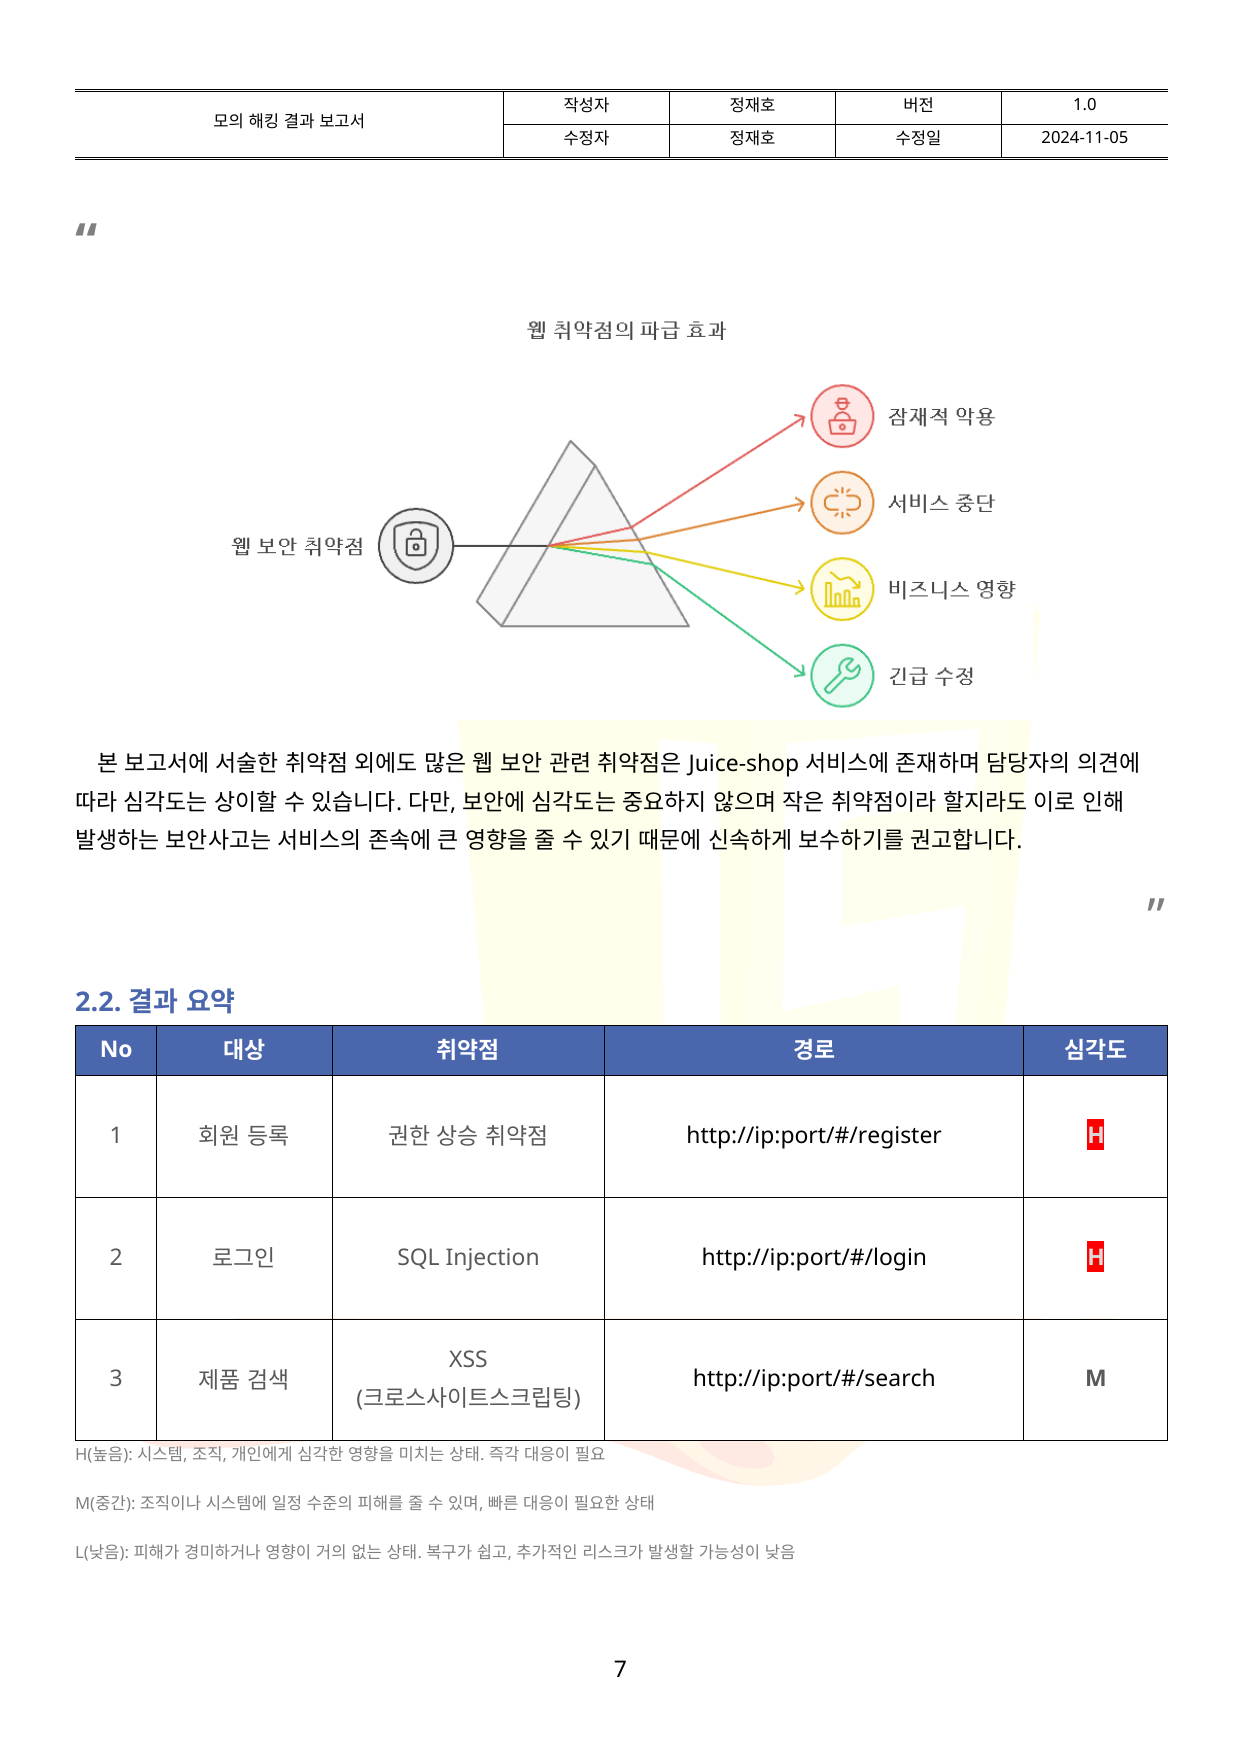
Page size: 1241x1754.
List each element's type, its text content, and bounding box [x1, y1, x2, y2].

table_cell M [1024, 1320, 1167, 1440]
text H(높음): 시스템, 조직, 개인에게 심각한 영향을 미치는 상태. 즉각 대응이 필요 [75, 1441, 1165, 1466]
table_header 경로 [605, 1026, 1023, 1075]
table_cell 3 [76, 1320, 156, 1440]
text 본 보고서에 서술한 취약점 외에도 많은 웹 보안 관련 취약점은 Juice-shop 서비스에 존재하며 담당자의 의견에 따라 심각도는 상이할 수 있습니다. 다만, 보안에 심각도는 중요하지 않으며 작은 취약점이라 할지라도 이로 인해 발생하는 보안사고는 서비스의 존속에 큰 영향을 줄 수 있기 때문에 신속하게 보수하기를 권고합니다. [75, 745, 1165, 855]
text M(중간): 조직이나 시스템에 일정 수준의 피해를 줄 수 있며, 빠른 대응이 필요한 상태 [75, 1490, 1165, 1514]
table_cell SQL Injection [333, 1198, 604, 1318]
table_cell XSS (크로스사이트스크립팅) [333, 1320, 604, 1440]
table_cell 제품 검색 [157, 1320, 332, 1440]
text “ [75, 206, 1165, 274]
table_cell 회원 등록 [157, 1076, 332, 1197]
table_cell 로그인 [157, 1198, 332, 1318]
subtitle 2.2. 결과 요약 [75, 980, 1165, 1019]
table_cell 권한 상승 취약점 [333, 1076, 604, 1197]
text L(낮음): 피해가 경미하거나 영향이 거의 없는 상태. 복구가 쉽고, 추가적인 리스크가 발생할 가능성이 낮음 [75, 1539, 1165, 1563]
text ” [75, 881, 1165, 949]
table_header 대상 [157, 1026, 332, 1075]
table_cell http://ip:port/#/search [605, 1320, 1023, 1440]
table_cell 2 [76, 1198, 156, 1318]
table_cell http://ip:port/#/register [605, 1076, 1023, 1197]
table_cell H [1024, 1076, 1167, 1197]
table_header 취약점 [333, 1026, 604, 1075]
table_cell http://ip:port/#/login [605, 1198, 1023, 1318]
table_header No [76, 1026, 156, 1075]
table_cell 1 [76, 1076, 156, 1197]
picture [206, 305, 1034, 720]
table_cell H [1024, 1198, 1167, 1318]
table_header 심각도 [1024, 1026, 1167, 1075]
